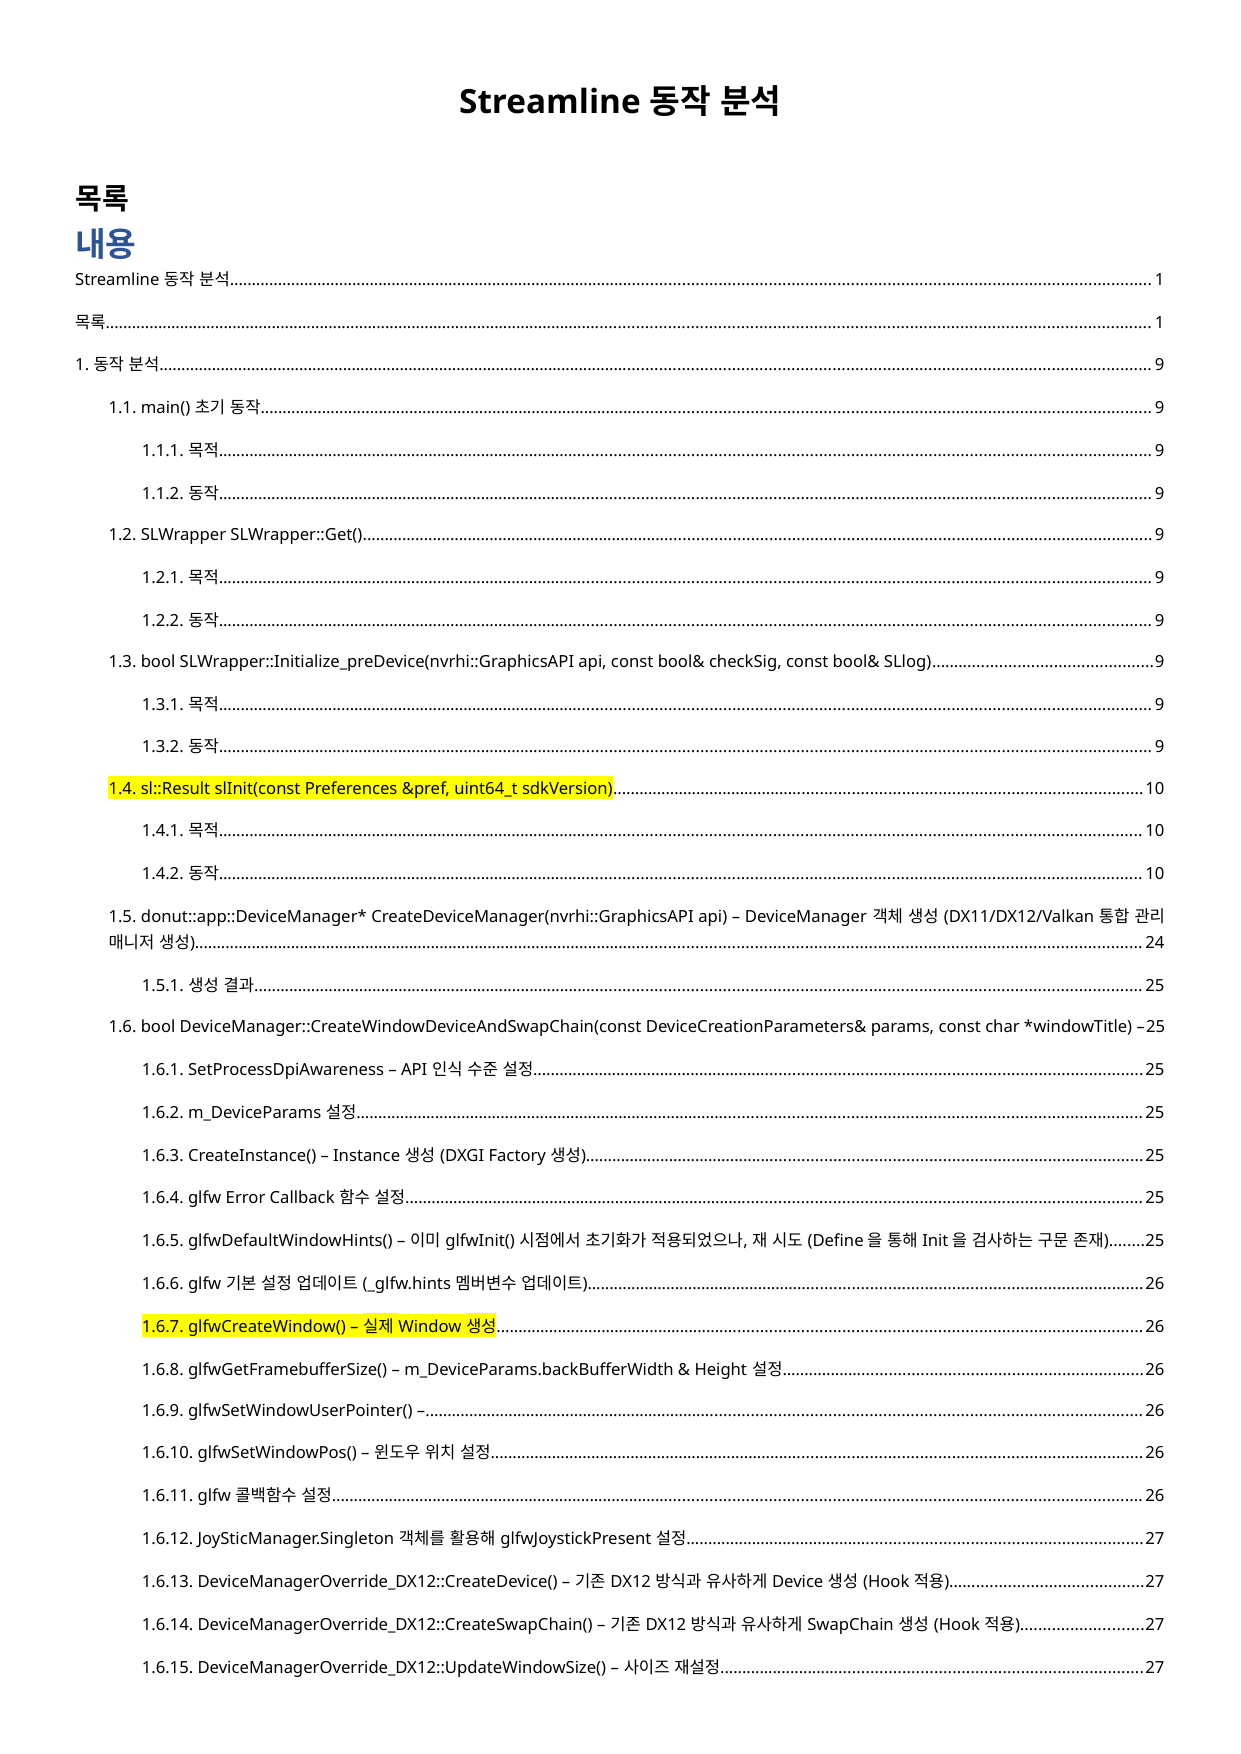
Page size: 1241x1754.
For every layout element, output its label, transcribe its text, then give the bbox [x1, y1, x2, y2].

subtitle 목록 [75, 175, 1165, 218]
title Streamline 동작 분석 [75, 75, 1165, 123]
